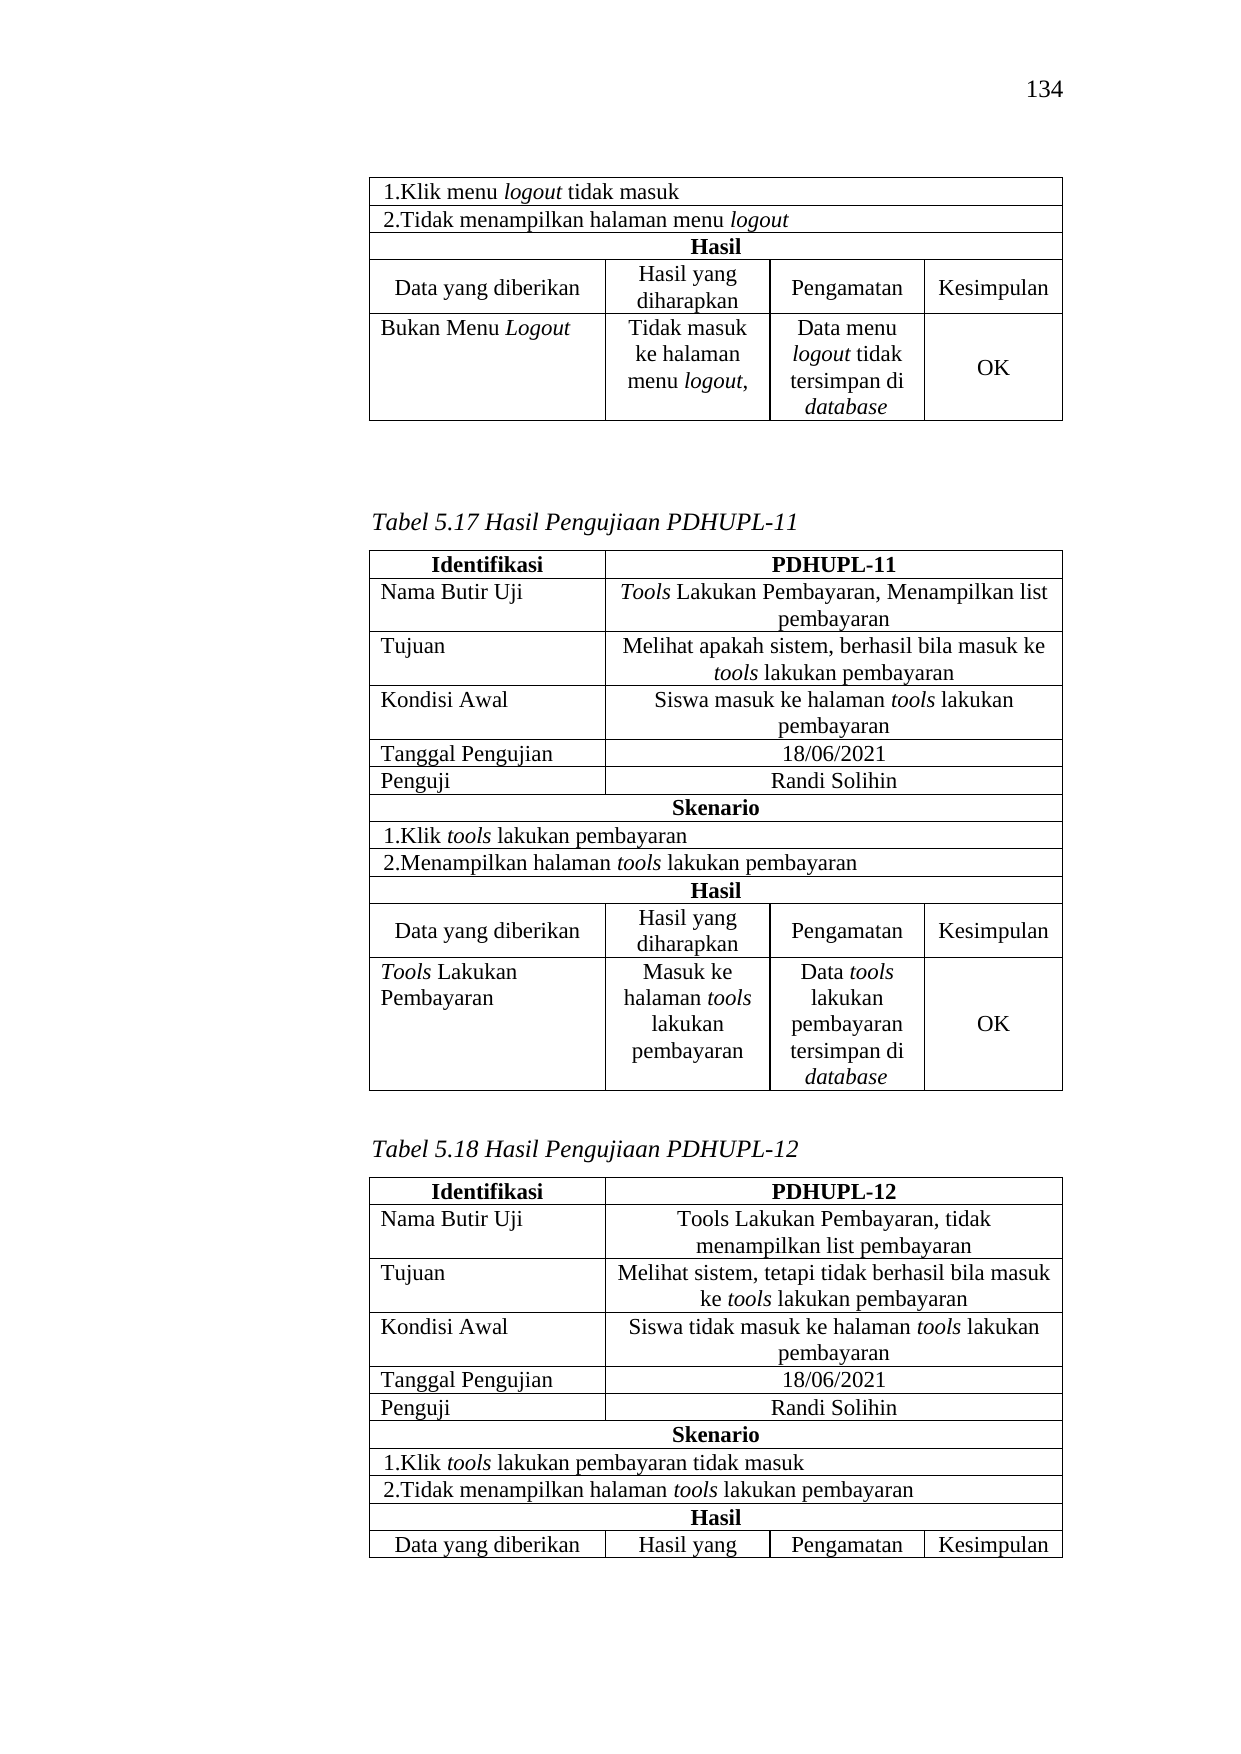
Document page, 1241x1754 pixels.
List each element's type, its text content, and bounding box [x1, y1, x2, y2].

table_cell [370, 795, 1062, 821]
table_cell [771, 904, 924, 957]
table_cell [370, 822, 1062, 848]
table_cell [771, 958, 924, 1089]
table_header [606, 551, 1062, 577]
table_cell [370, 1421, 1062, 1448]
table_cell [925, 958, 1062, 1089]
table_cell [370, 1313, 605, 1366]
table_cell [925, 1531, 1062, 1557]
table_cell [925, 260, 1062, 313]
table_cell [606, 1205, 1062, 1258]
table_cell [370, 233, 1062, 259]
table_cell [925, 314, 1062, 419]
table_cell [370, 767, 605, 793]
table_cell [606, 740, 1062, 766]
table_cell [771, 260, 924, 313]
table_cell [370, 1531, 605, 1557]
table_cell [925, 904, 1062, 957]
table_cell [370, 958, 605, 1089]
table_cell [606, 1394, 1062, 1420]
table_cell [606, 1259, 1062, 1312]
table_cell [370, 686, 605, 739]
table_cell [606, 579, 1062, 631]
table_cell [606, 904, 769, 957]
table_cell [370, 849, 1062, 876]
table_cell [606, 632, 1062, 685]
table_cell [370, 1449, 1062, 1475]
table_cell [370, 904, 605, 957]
list Tabel 5.18 Hasil Pengujiaan PDHUPL-12 [354, 1134, 1063, 1162]
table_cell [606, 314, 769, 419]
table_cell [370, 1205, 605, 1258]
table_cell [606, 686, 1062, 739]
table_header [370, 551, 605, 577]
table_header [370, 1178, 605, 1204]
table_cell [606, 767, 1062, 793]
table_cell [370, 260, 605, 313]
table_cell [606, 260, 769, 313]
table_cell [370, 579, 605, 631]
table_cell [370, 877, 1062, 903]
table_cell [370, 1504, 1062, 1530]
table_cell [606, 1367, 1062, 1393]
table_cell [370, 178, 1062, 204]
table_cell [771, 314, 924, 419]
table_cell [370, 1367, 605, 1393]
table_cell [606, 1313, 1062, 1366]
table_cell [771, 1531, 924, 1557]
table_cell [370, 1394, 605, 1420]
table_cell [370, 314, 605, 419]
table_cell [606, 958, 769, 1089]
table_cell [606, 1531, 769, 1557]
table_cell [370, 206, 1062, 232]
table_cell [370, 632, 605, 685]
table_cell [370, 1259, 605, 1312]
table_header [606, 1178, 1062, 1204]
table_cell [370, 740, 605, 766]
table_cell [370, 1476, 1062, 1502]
list Tabel 5.17 Hasil Pengujiaan PDHUPL-11 [354, 507, 1063, 536]
